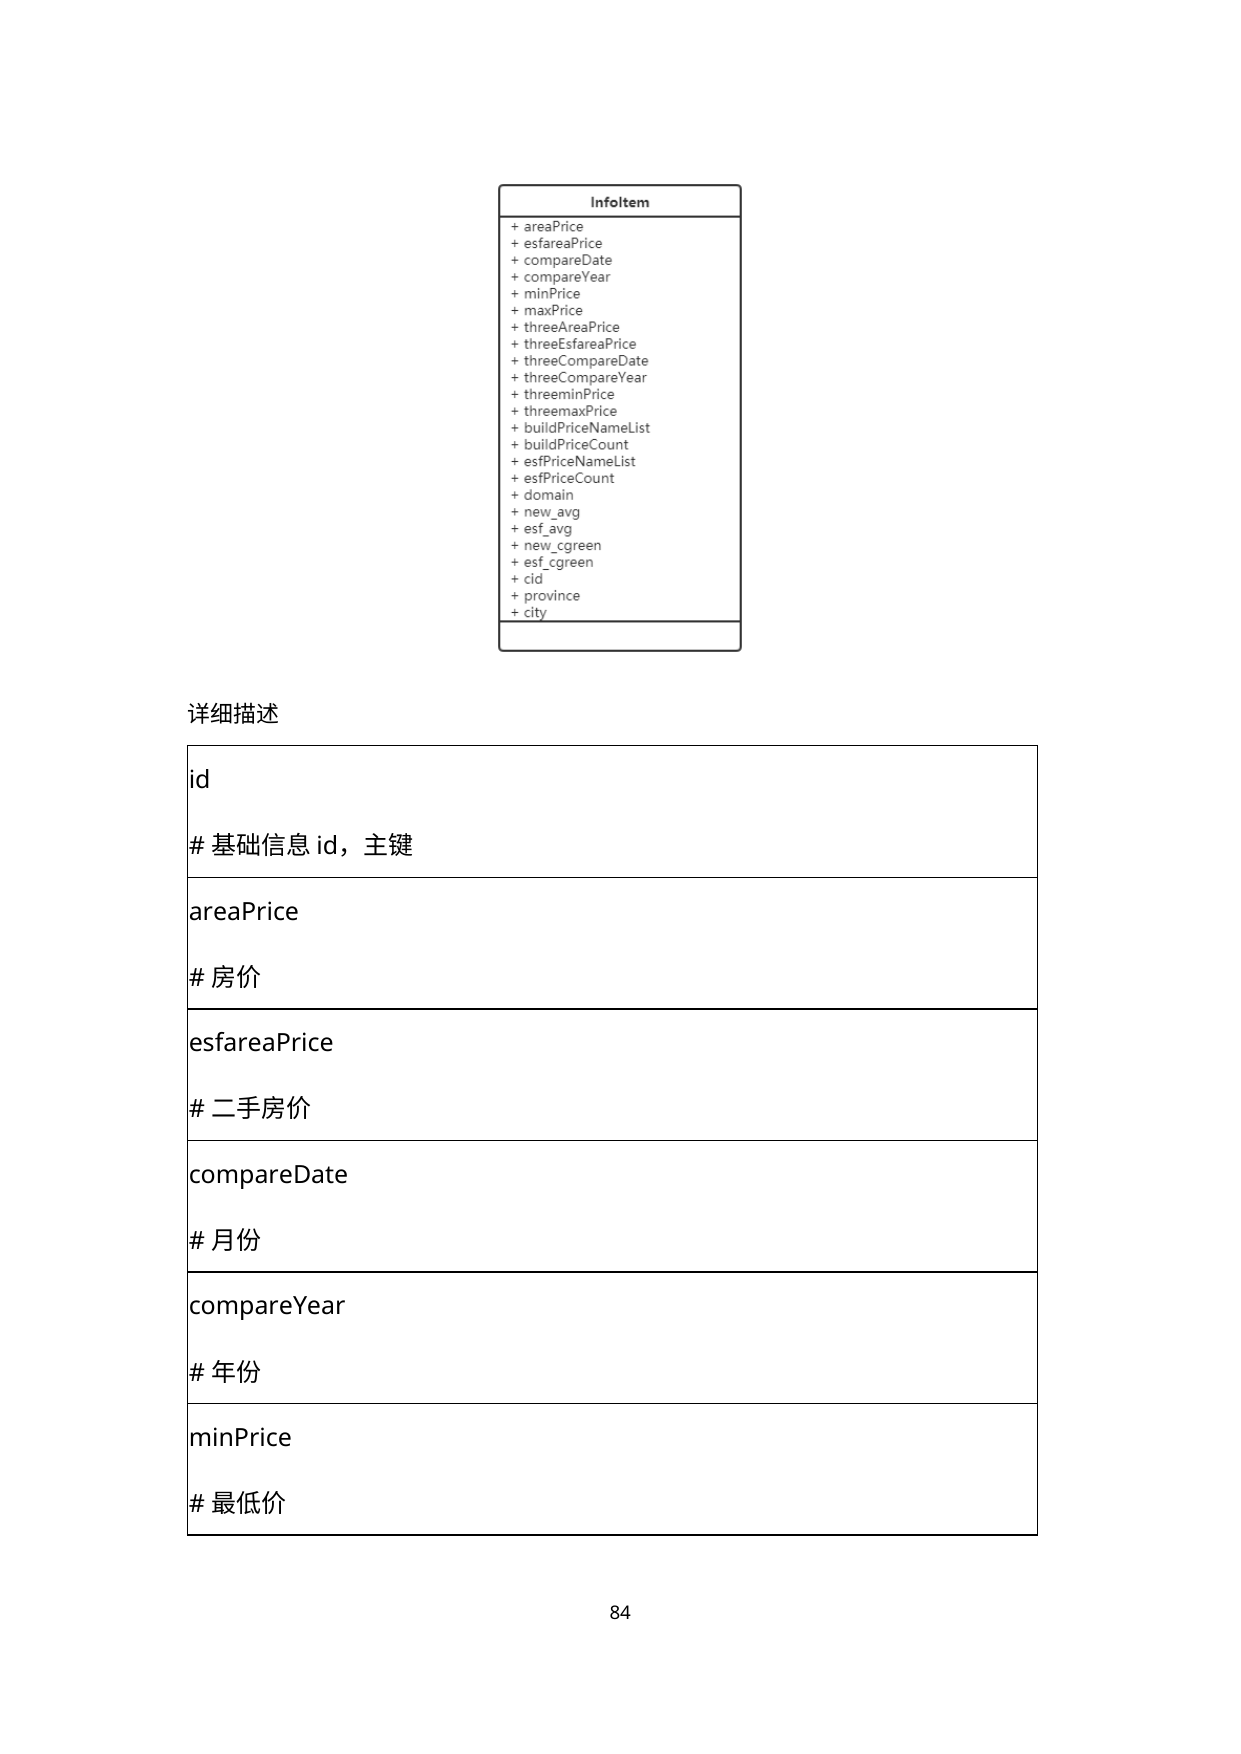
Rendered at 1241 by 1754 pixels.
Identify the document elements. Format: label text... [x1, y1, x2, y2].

table_cell esfareaPrice # 二手房价 [188, 1010, 1037, 1139]
table_cell compareYear # 年份 [188, 1273, 1037, 1403]
table_cell areaPrice # 房价 [188, 878, 1037, 1008]
text 详细描述 [187, 680, 1053, 745]
table_header id # 基础信息id，主键 [188, 746, 1037, 876]
picture [473, 159, 767, 677]
table_cell minPrice # 最低价 [188, 1404, 1037, 1534]
table_cell compareDate # 月份 [188, 1141, 1037, 1271]
